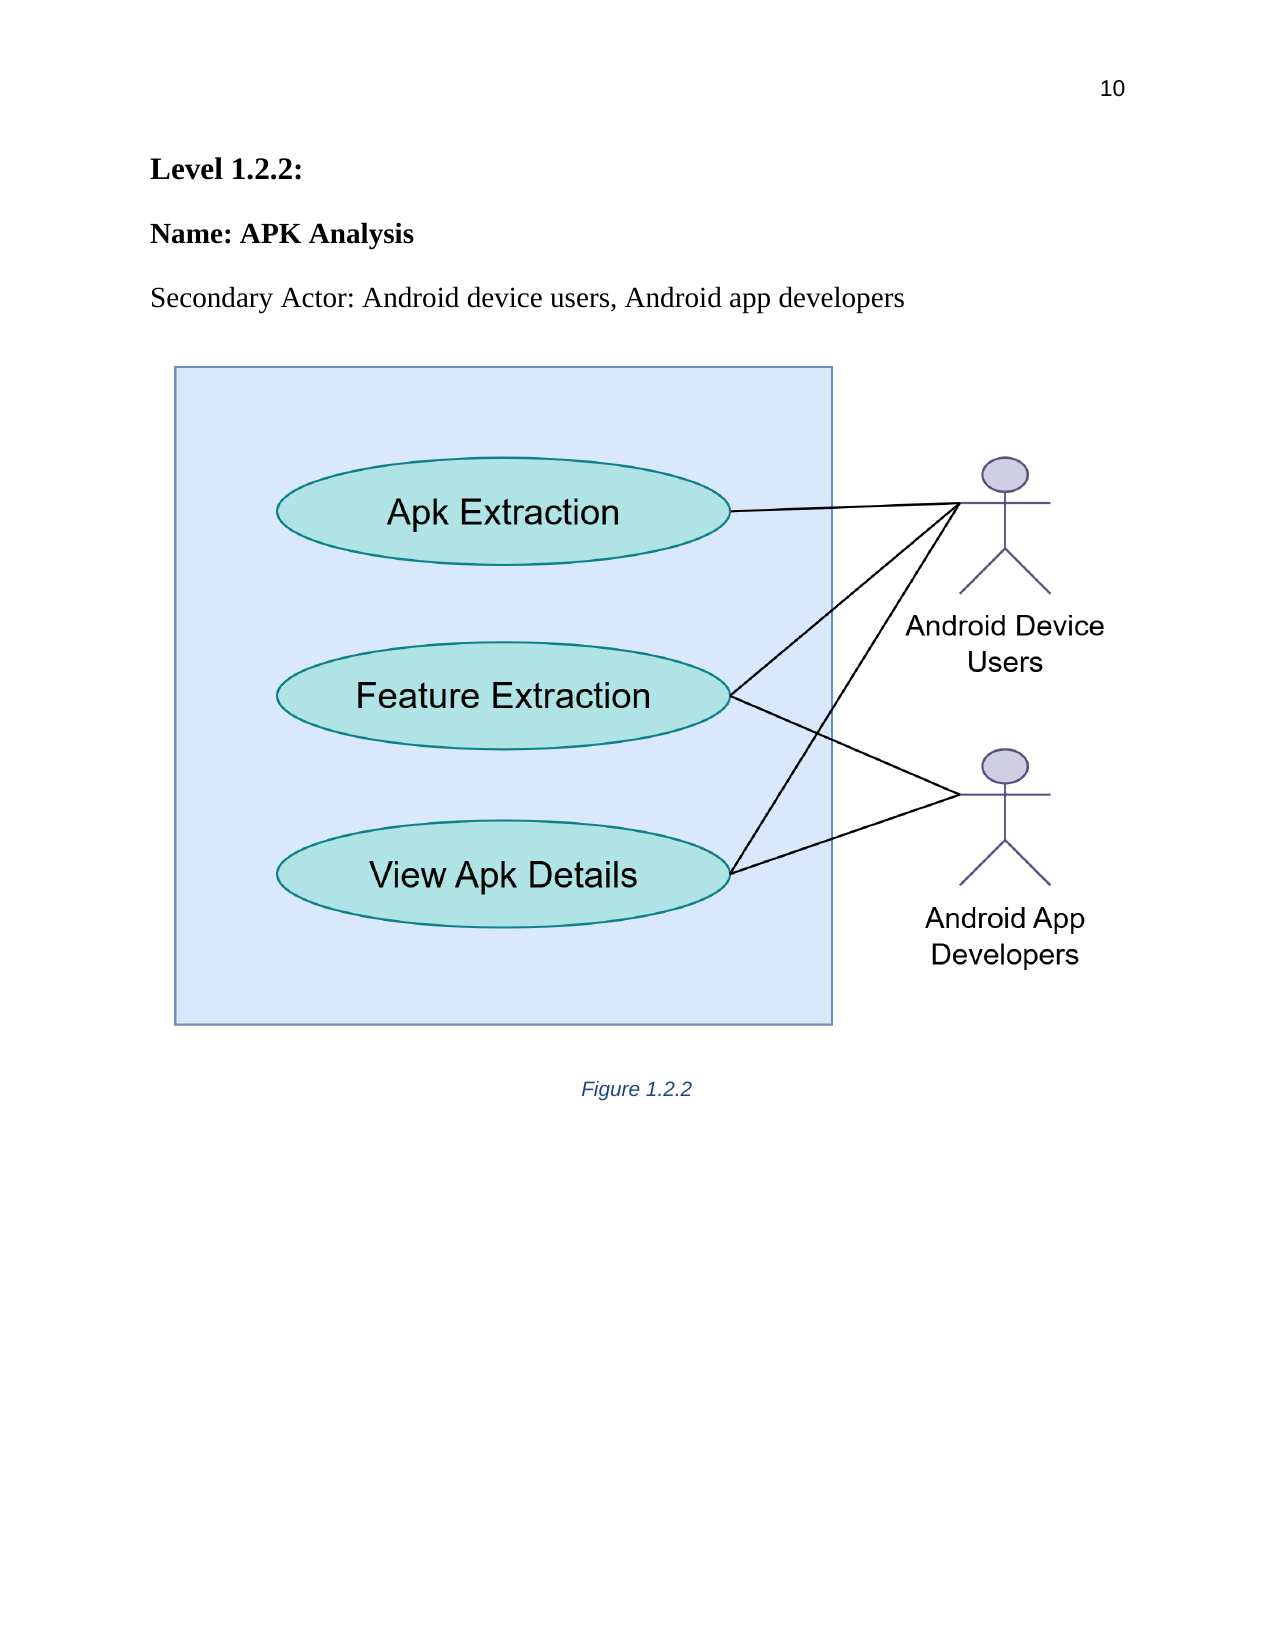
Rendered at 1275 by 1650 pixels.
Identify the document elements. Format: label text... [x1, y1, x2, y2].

picture [150, 343, 1125, 1048]
text Secondary Actor: Android device users, Android app developers [150, 280, 1125, 313]
text Name: APK Analysis [150, 216, 1125, 250]
subtitle Level 1.2.2: [150, 150, 1125, 186]
text Figure 1.2.2 [150, 1076, 1125, 1100]
